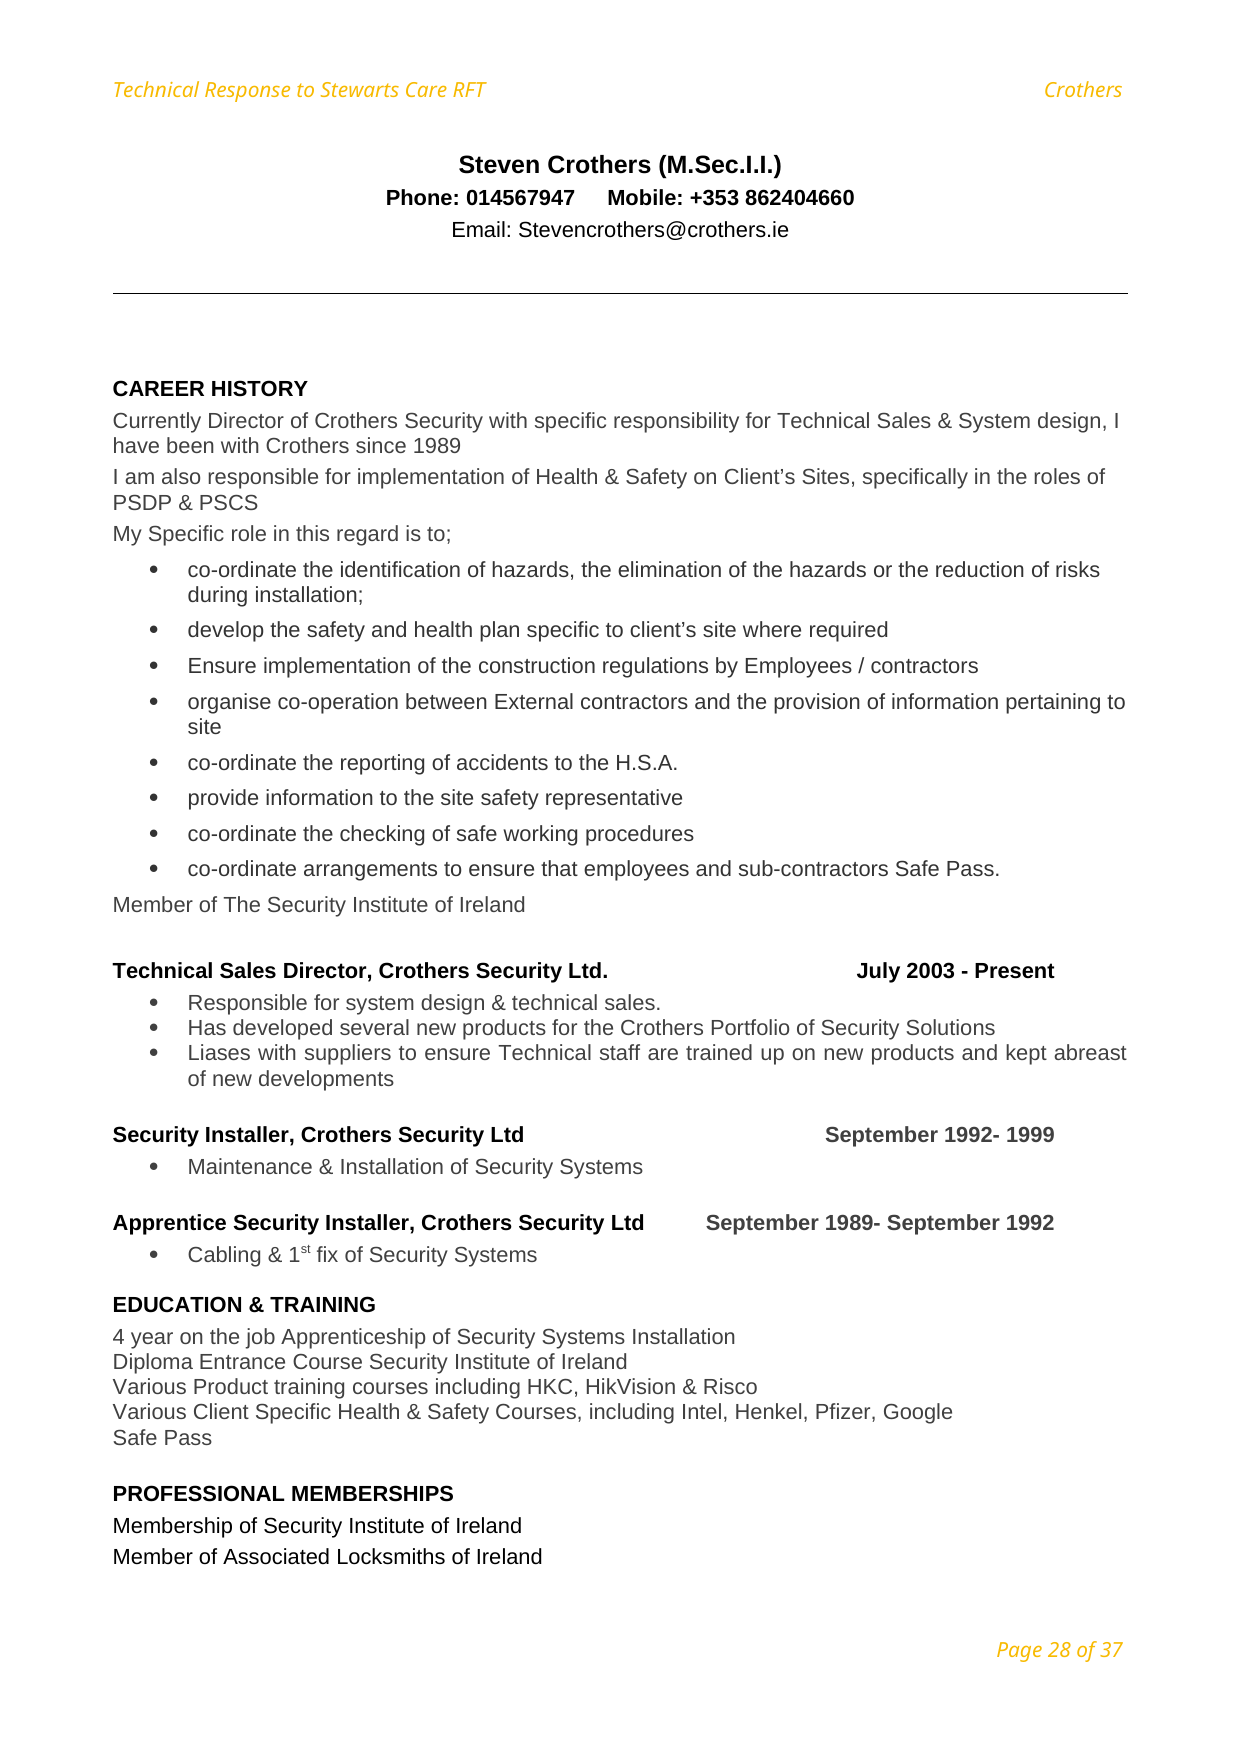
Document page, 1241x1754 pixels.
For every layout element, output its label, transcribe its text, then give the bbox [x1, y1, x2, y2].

list Responsible for system design & technical sales. [150, 990, 1128, 1015]
text Technical Sales Director, Crothers Security Ltd. July 2003 - Present [112, 958, 1128, 984]
list co-ordinate the reporting of accidents to the H.S.A. [150, 749, 1128, 775]
text 4 year on the job Apprenticeship of Security Systems Installation [112, 1324, 1128, 1349]
text Apprentice Security Installer, Crothers Security Ltd September 1989- September 1992 [112, 1210, 1128, 1236]
text CAREER HISTORY [112, 376, 1128, 401]
text EDUCATION & TRAINING [112, 1292, 1128, 1317]
text Member of The Security Institute of Ireland [112, 892, 1128, 917]
list Cabling & 1st fix of Security Systems [150, 1242, 1128, 1267]
text I am also responsible for implementation of Health & Safety on Client’s Sites, specifically in the roles of PSDP & PSCS [112, 464, 1128, 515]
text Safe Pass [112, 1424, 1128, 1450]
text My Specific role in this regard is to; [112, 521, 1128, 546]
list provide information to the site safety representative [150, 785, 1128, 810]
list organise co-operation between External contractors and the provision of information pertaining to site [150, 689, 1128, 739]
list Has developed several new products for the Crothers Portfolio of Security Solutions [150, 1015, 1128, 1040]
text Currently Director of Crothers Security with specific responsibility for Technical Sales & System design, I have been with Crothers since 1989 [112, 408, 1128, 458]
list co-ordinate the identification of hazards, the elimination of the hazards or the reduction of risks during installation; [150, 557, 1128, 607]
list co-ordinate the checking of safe working procedures [150, 821, 1128, 846]
text Security Installer, Crothers Security Ltd September 1992- 1999 [112, 1122, 1128, 1147]
text Phone: 014567947 Mobile: +353 862404660 [112, 185, 1128, 210]
list Maintenance & Installation of Security Systems [150, 1154, 1128, 1179]
text PROFESSIONAL MEMBERSHIPS [112, 1481, 1128, 1506]
text Various Product training courses including HKC, HikVision & Risco [112, 1374, 1128, 1399]
text Email: Stevencrothers@crothers.ie [112, 216, 1128, 242]
text Steven Crothers (M.Sec.I.I.) [112, 150, 1128, 179]
text Diploma Entrance Course Security Institute of Ireland [112, 1349, 1128, 1374]
list co-ordinate arrangements to ensure that employees and sub-contractors Safe Pass. [150, 856, 1128, 882]
text Membership of Security Institute of Ireland [112, 1513, 1128, 1538]
list Ensure implementation of the construction regulations by Employees / contractors [150, 653, 1128, 678]
text Various Client Specific Health & Safety Courses, including Intel, Henkel, Pfizer, Google [112, 1399, 1128, 1424]
list Liases with suppliers to ensure Technical staff are trained up on new products and kept abreast of new developments [150, 1040, 1128, 1091]
text Member of Associated Locksmiths of Ireland [112, 1544, 1128, 1569]
list develop the safety and health plan specific to client’s site where required [150, 617, 1128, 643]
